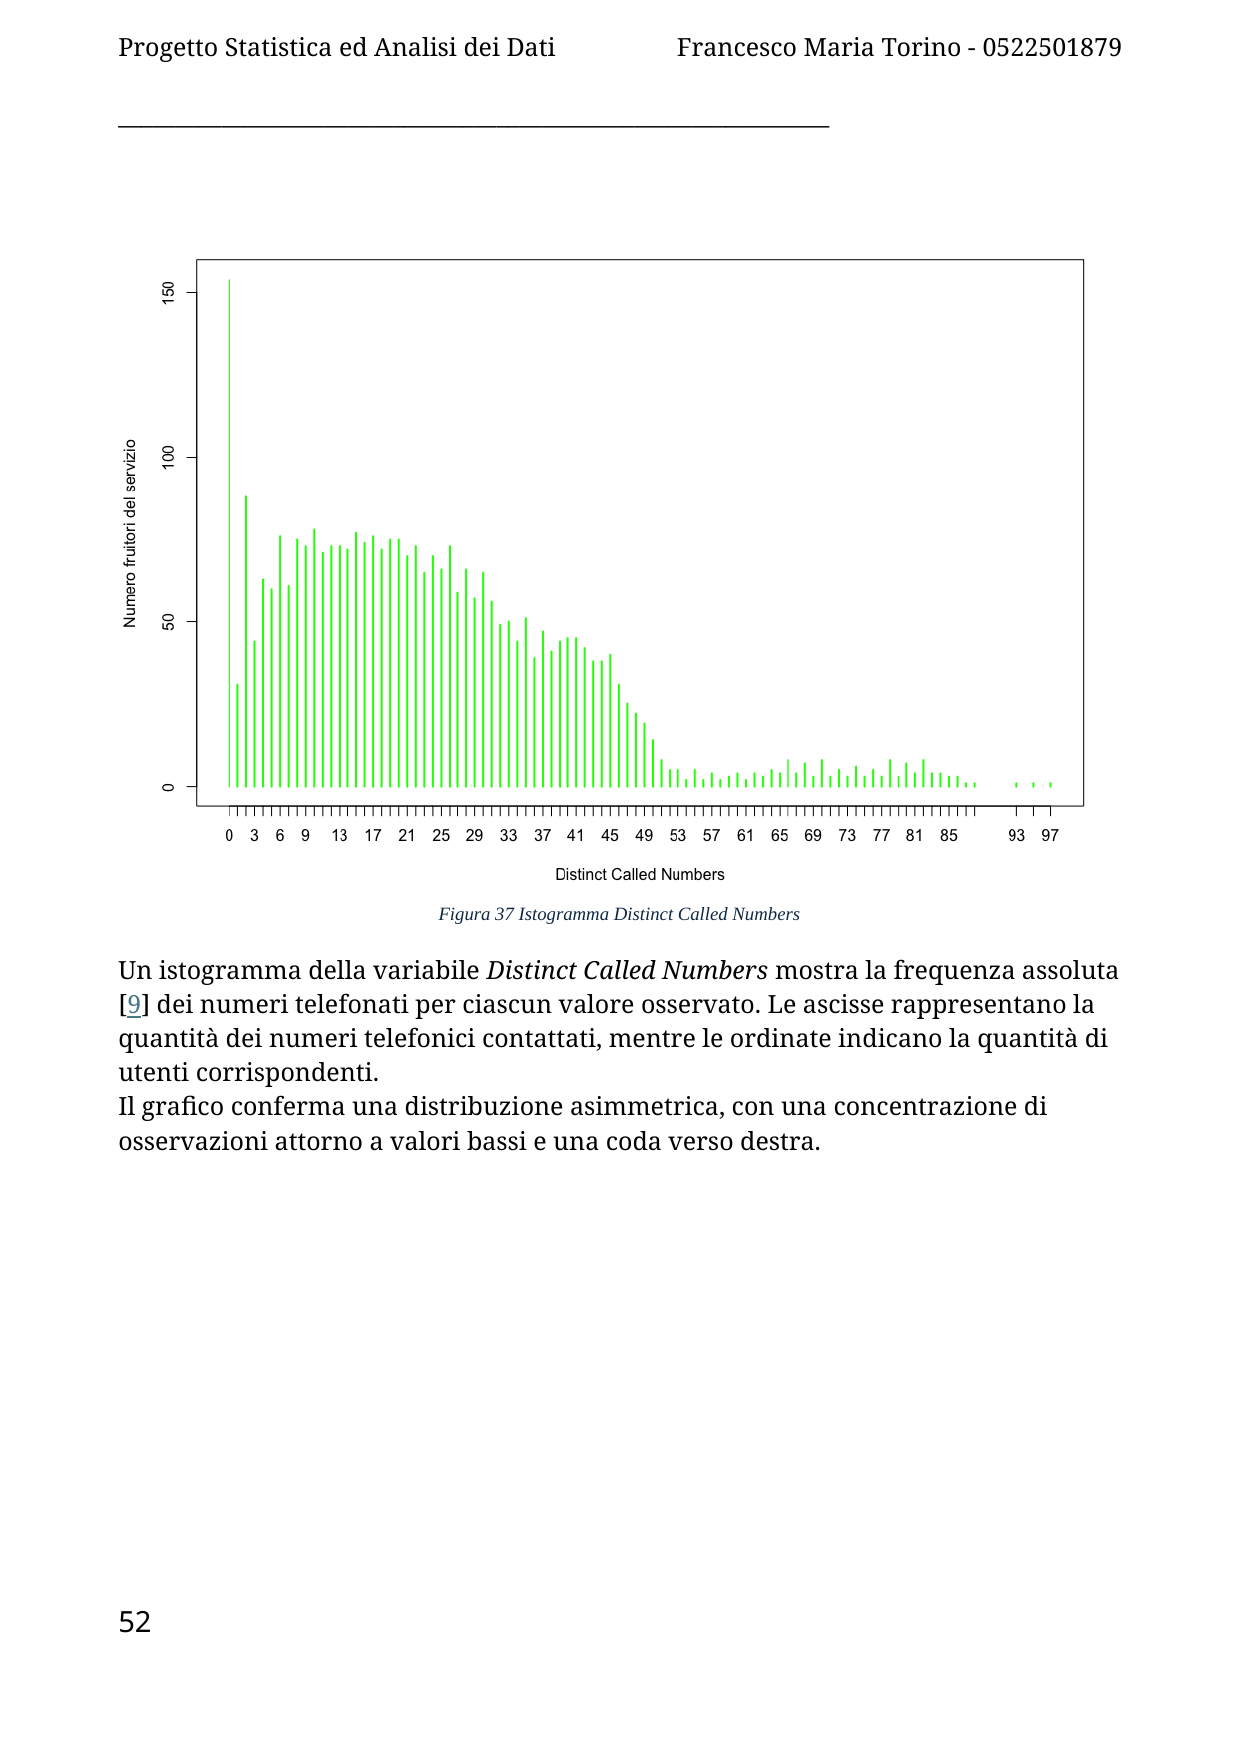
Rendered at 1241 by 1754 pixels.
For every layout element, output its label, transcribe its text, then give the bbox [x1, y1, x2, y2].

text Il grafico conferma una distribuzione asimmetrica, con una concentrazione di osservazioni attorno a valori bassi e una coda verso destra. [118, 1089, 1122, 1157]
text Un istogramma della variabile Distinct Called Numbers mostra la frequenza assoluta [9] dei numeri telefonati per ciascun valore osservato. Le ascisse rappresentano la quantità dei numeri telefonici contattati, mentre le ordinate indicano la quantità di utenti corrispondenti. [118, 953, 1122, 1089]
text Figura 37 Istogramma Distinct Called Numbers [118, 903, 1122, 924]
picture [118, 181, 1123, 903]
